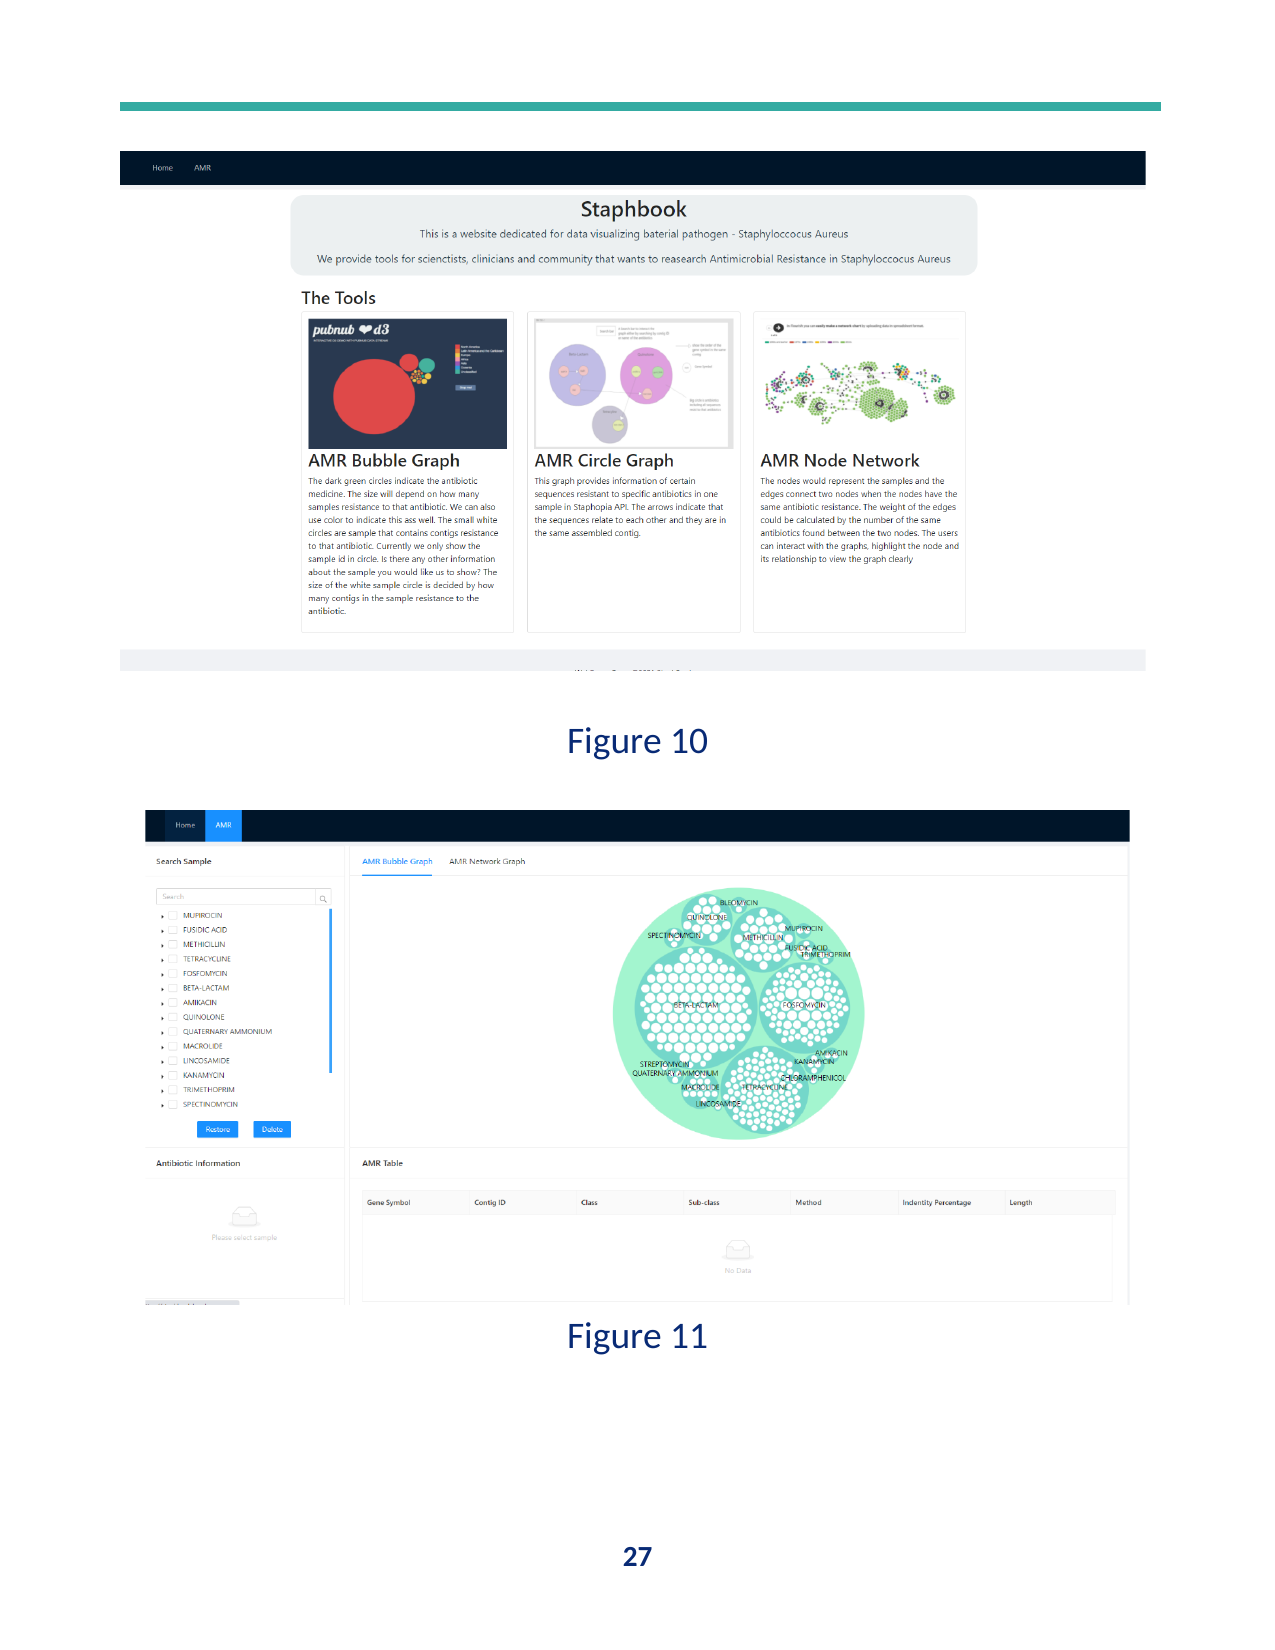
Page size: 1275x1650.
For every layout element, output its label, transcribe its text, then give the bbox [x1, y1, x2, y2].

text Figure 10 [120, 717, 1155, 763]
picture [120, 151, 1146, 671]
picture [145, 810, 1130, 1305]
